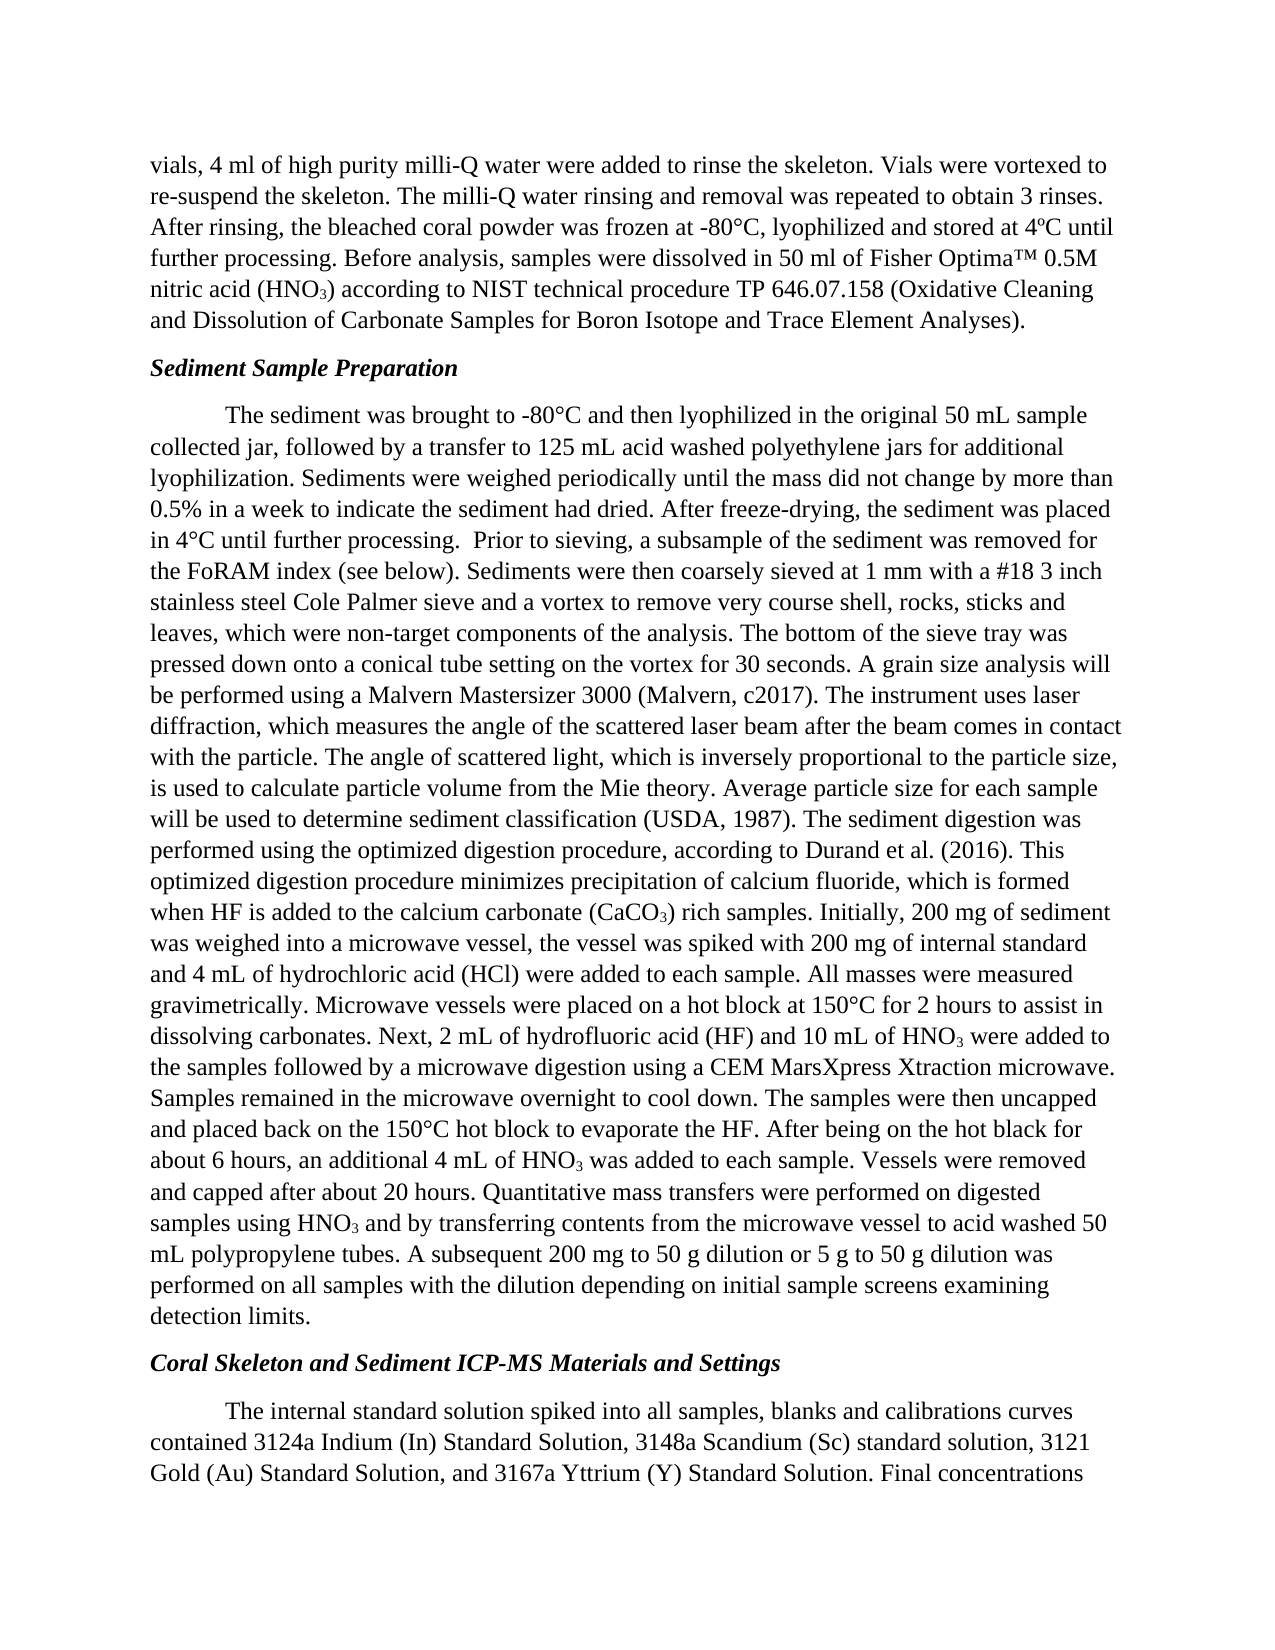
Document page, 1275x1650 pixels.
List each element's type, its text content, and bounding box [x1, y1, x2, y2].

text The sediment was brought to -80°C and then lyophilized in the original 50 mL sample collected jar, followed by a transfer to 125 mL acid washed polyethylene jars for additional lyophilization. Sediments were weighed periodically until the mass did not change by more than 0.5% in a week to indicate the sediment had dried. After freeze-drying, the sediment was placed in 4°C until further processing. Prior to sieving, a subsample of the sediment was removed for the FoRAM index (see below). Sediments were then coarsely sieved at 1 mm with a #18 3 inch stainless steel Cole Palmer sieve and a vortex to remove very course shell, rocks, sticks and leaves, which were non-target components of the analysis. The bottom of the sieve tray was pressed down onto a conical tube setting on the vortex for 30 seconds. A grain size analysis will be performed using a Malvern Mastersizer 3000 (Malvern, c2017). The instrument uses laser diffraction, which measures the angle of the scattered laser beam after the beam comes in contact with the particle. The angle of scattered light, which is inversely proportional to the particle size, is used to calculate particle volume from the Mie theory. Average particle size for each sample will be used to determine sediment classification (USDA, 1987). The sediment digestion was performed using the optimized digestion procedure, according to Durand et al. (2016). This optimized digestion procedure minimizes precipitation of calcium fluoride, which is formed when HF is added to the calcium carbonate (CaCO3) rich samples. Initially, 200 mg of sediment was weighed into a microwave vessel, the vessel was spiked with 200 mg of internal standard and 4 mL of hydrochloric acid (HCl) were added to each sample. All masses were measured gravimetrically. Microwave vessels were placed on a hot block at 150°C for 2 hours to assist in dissolving carbonates. Next, 2 mL of hydrofluoric acid (HF) and 10 mL of HNO3 were added to the samples followed by a microwave digestion using a CEM MarsXpress Xtraction microwave. Samples remained in the microwave overnight to cool down. The samples were then uncapped and placed back on the 150°C hot block to evaporate the HF. After being on the hot black for about 6 hours, an additional 4 mL of HNO3 was added to each sample. Vessels were removed and capped after about 20 hours. Quantitative mass transfers were performed on digested samples using HNO3 and by transferring contents from the microwave vessel to acid washed 50 mL polypropylene tubes. A subsequent 200 mg to 50 g dilution or 5 g to 50 g dilution was performed on all samples with the dilution depending on initial sample screens examining detection limits. [150, 401, 1125, 1329]
text Coral Skeleton and Sediment ICP-MS Materials and Settings [150, 1348, 1125, 1377]
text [150, 150, 1125, 334]
text Sediment Sample Preparation [150, 353, 1125, 382]
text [150, 1396, 1125, 1487]
